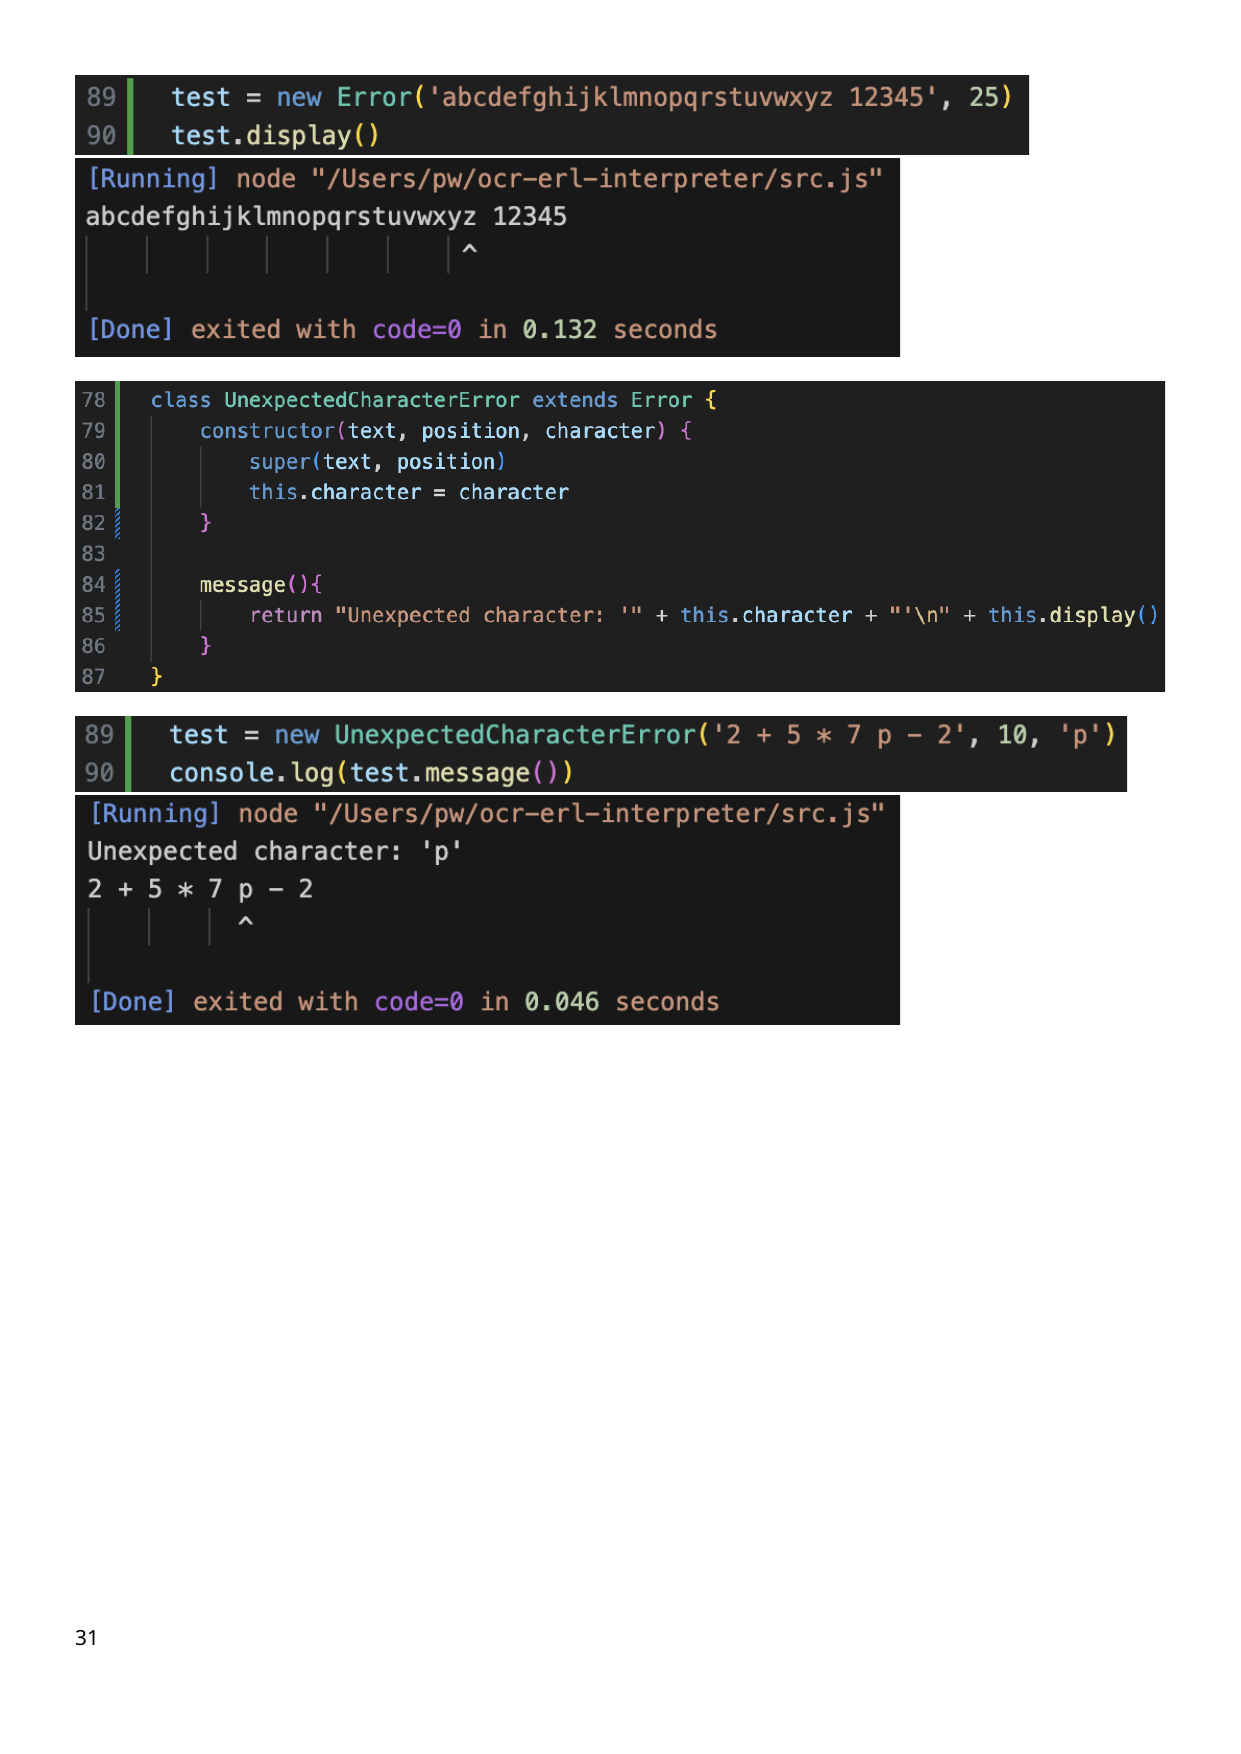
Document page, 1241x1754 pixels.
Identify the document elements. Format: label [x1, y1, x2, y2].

picture [75, 381, 1166, 692]
picture [75, 795, 901, 1025]
picture [75, 716, 1128, 792]
picture [75, 75, 1030, 155]
picture [75, 158, 901, 357]
